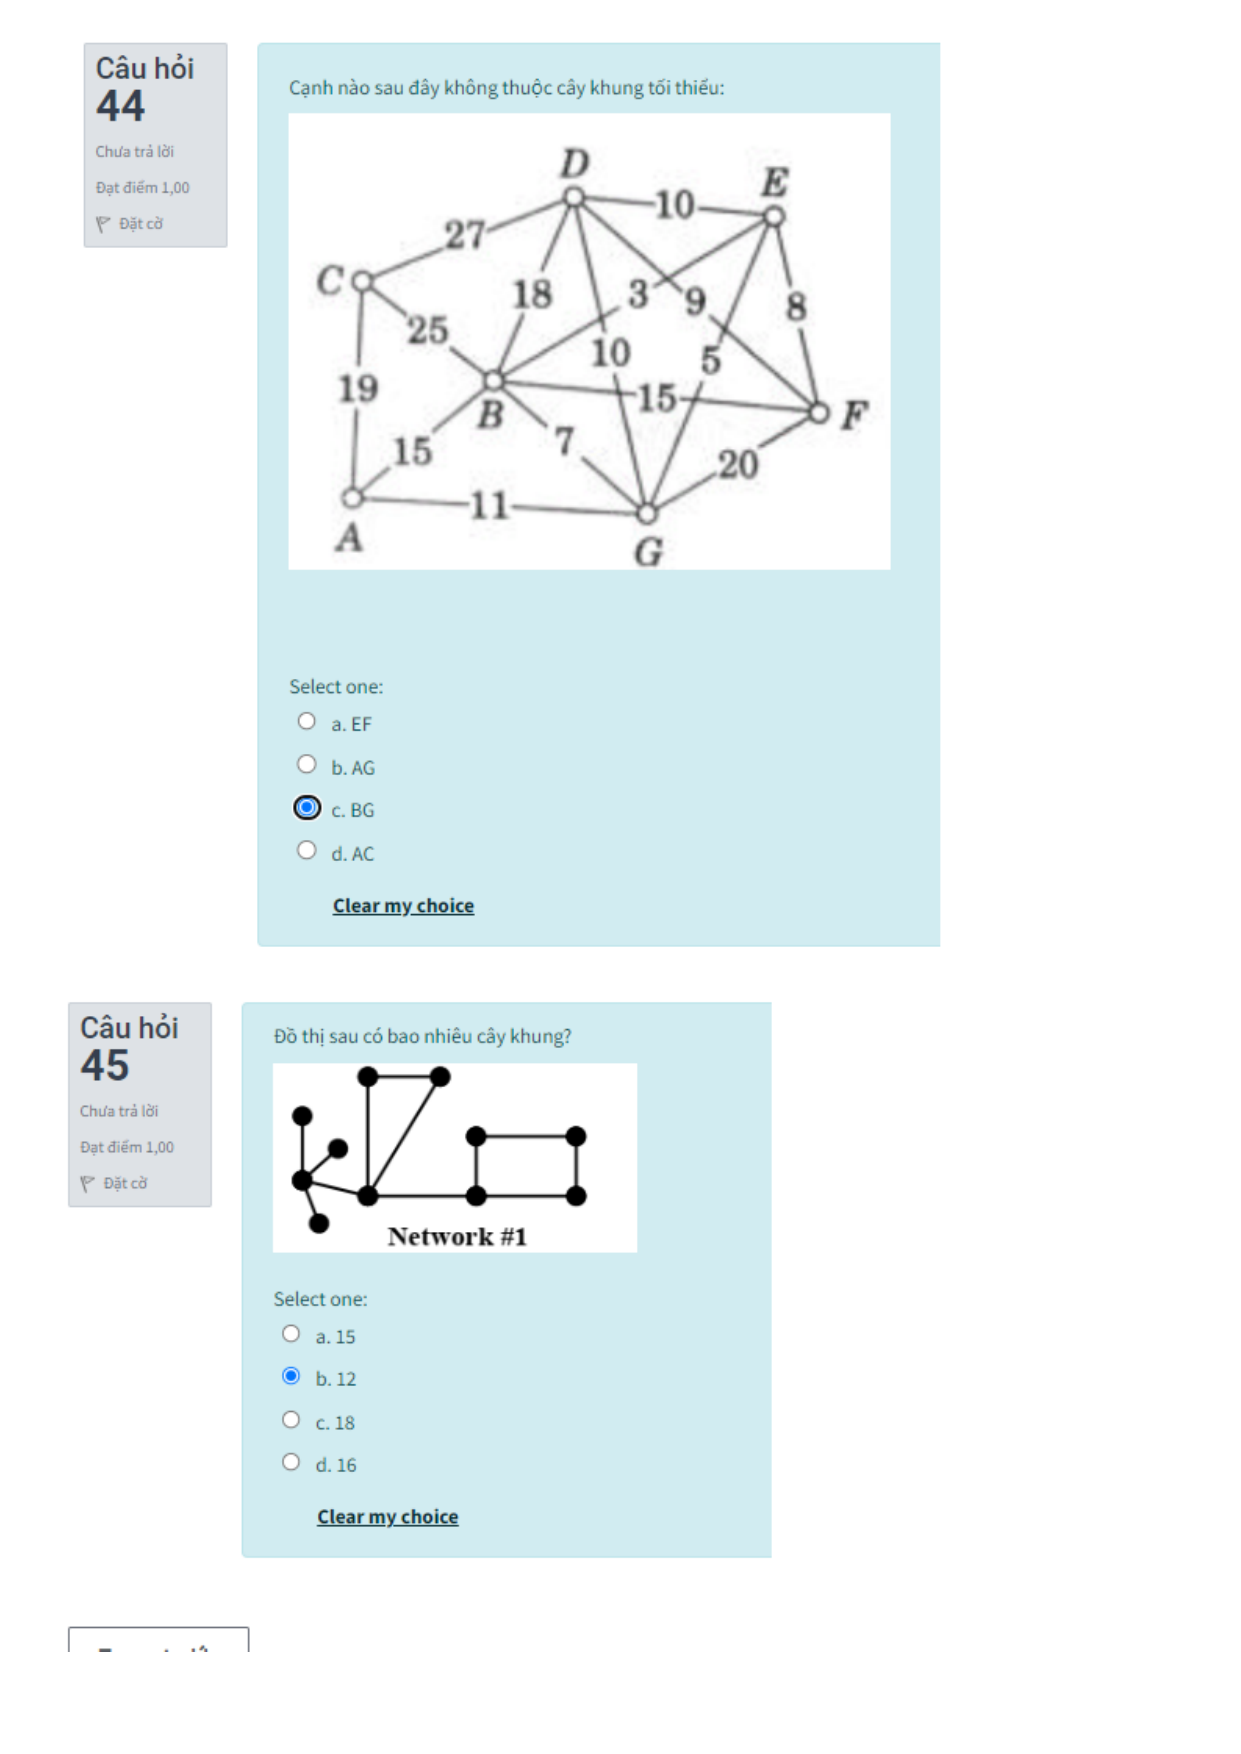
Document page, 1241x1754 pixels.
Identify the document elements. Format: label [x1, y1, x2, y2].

picture [59, 29, 941, 972]
picture [59, 990, 772, 1652]
